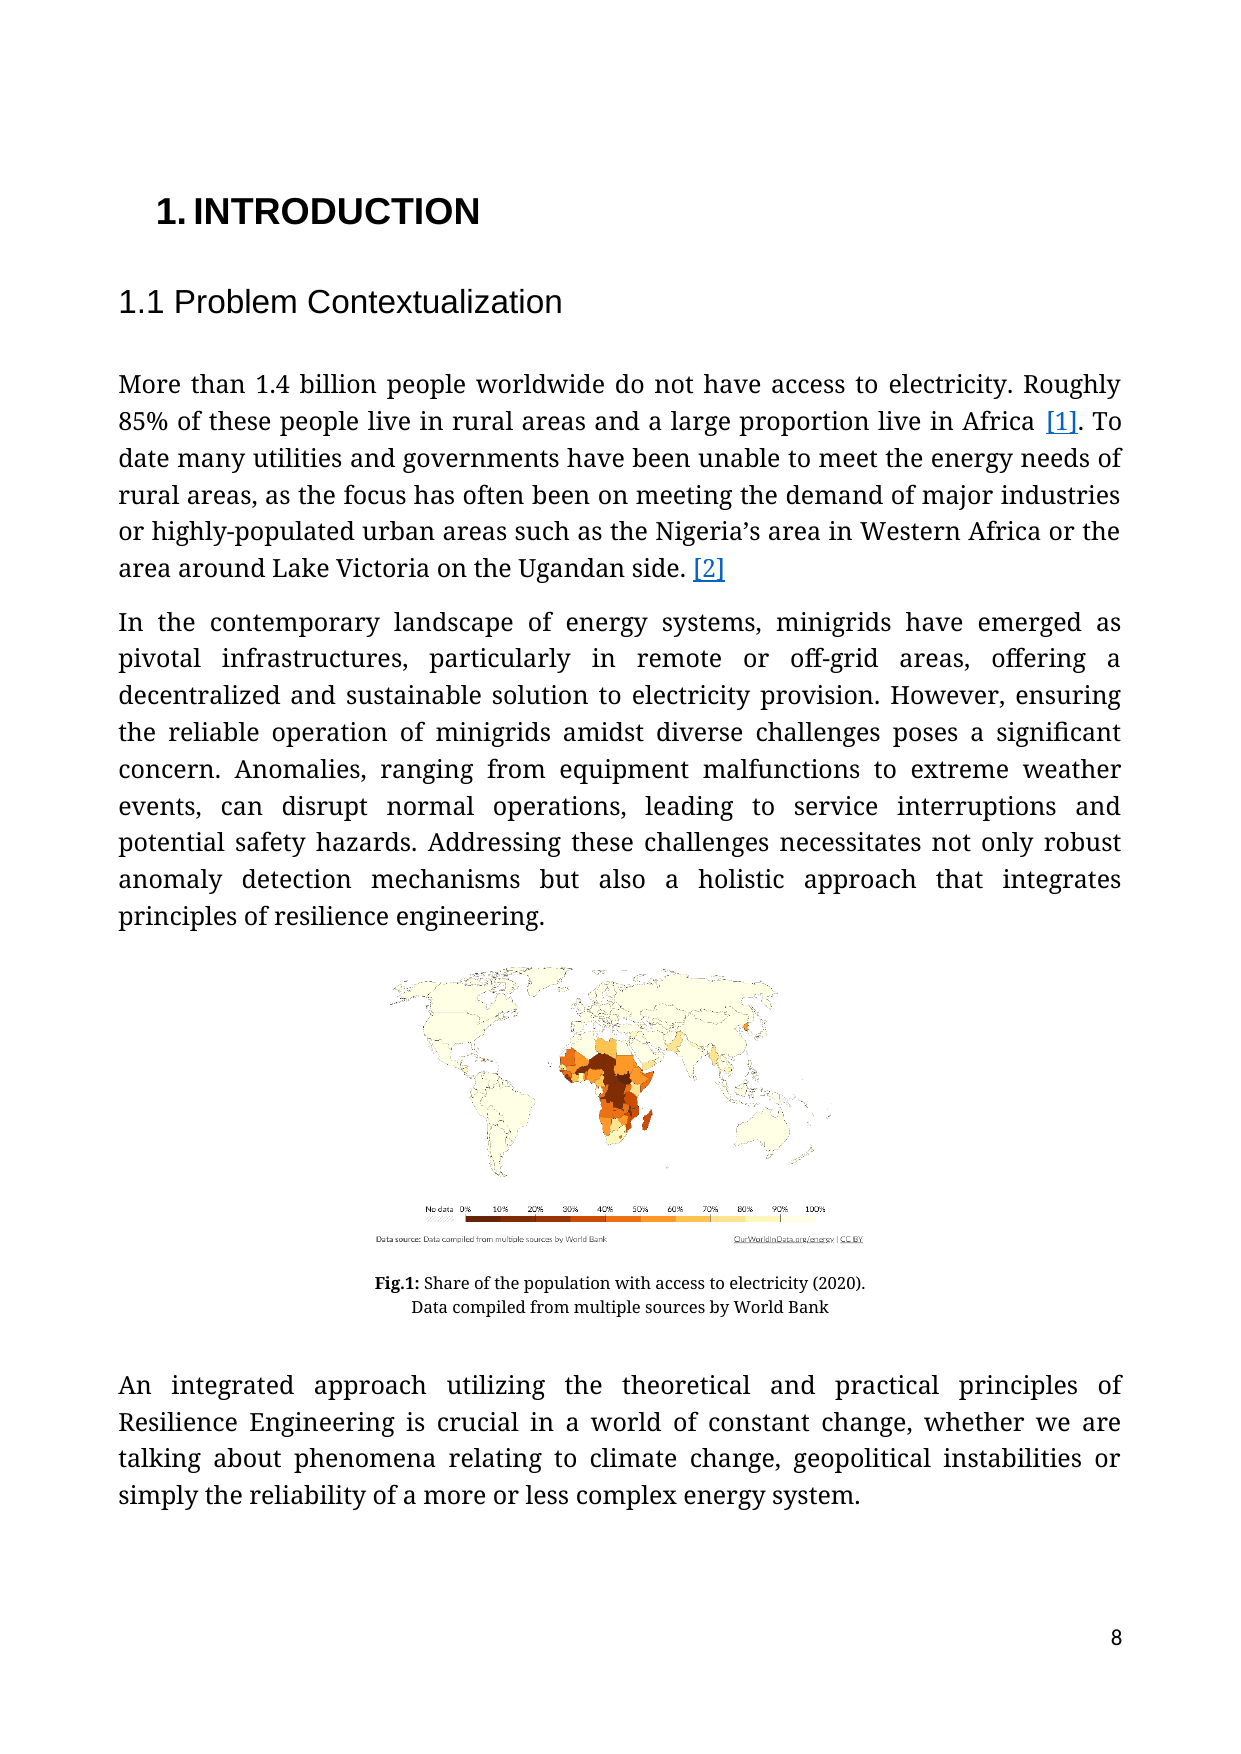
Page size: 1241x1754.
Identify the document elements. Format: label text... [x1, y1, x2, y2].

text Fig.1: Share of the population with access to electricity (2020). [118, 1272, 1122, 1294]
text An integrated approach utilizing the theoretical and practical principles of Resilience Engineering is crucial in a world of constant change, whether we are talking about phenomena relating to climate change, geopolitical instabilities or simply the reliability of a more or less complex energy system. [118, 1367, 1122, 1512]
text More than 1.4 billion people worldwide do not have access to electricity. Roughly 85% of these people live in rural areas and a large proportion live in Africa [1]. To date many utilities and governments have been unable to meet the energy needs of rural areas, as the focus has often been on meeting the demand of major industries or highly-populated urban areas such as the Nigeria’s area in Western Africa or the area around Lake Victoria on the Ugandan side. [2] [118, 367, 1122, 585]
picture [366, 951, 874, 1253]
text Data compiled from multiple sources by World Bank [118, 1296, 1122, 1319]
text In the contemporary landscape of energy systems, minigrids have emerged as pivotal infrastructures, particularly in remote or off-grid areas, offering a decentralized and sustainable solution to electricity provision. However, ensuring the reliable operation of minigrids amidst diverse challenges poses a significant concern. Anomalies, ranging from equipment malfunctions to extreme weather events, can disrupt normal operations, leading to service interruptions and potential safety hazards. Addressing these challenges necessitates not only robust anomaly detection mechanisms but also a holistic approach that integrates principles of resilience engineering. [118, 604, 1122, 932]
subtitle INTRODUCTION [156, 189, 1122, 232]
subtitle 1.1 Problem Contextualization [118, 282, 1122, 320]
